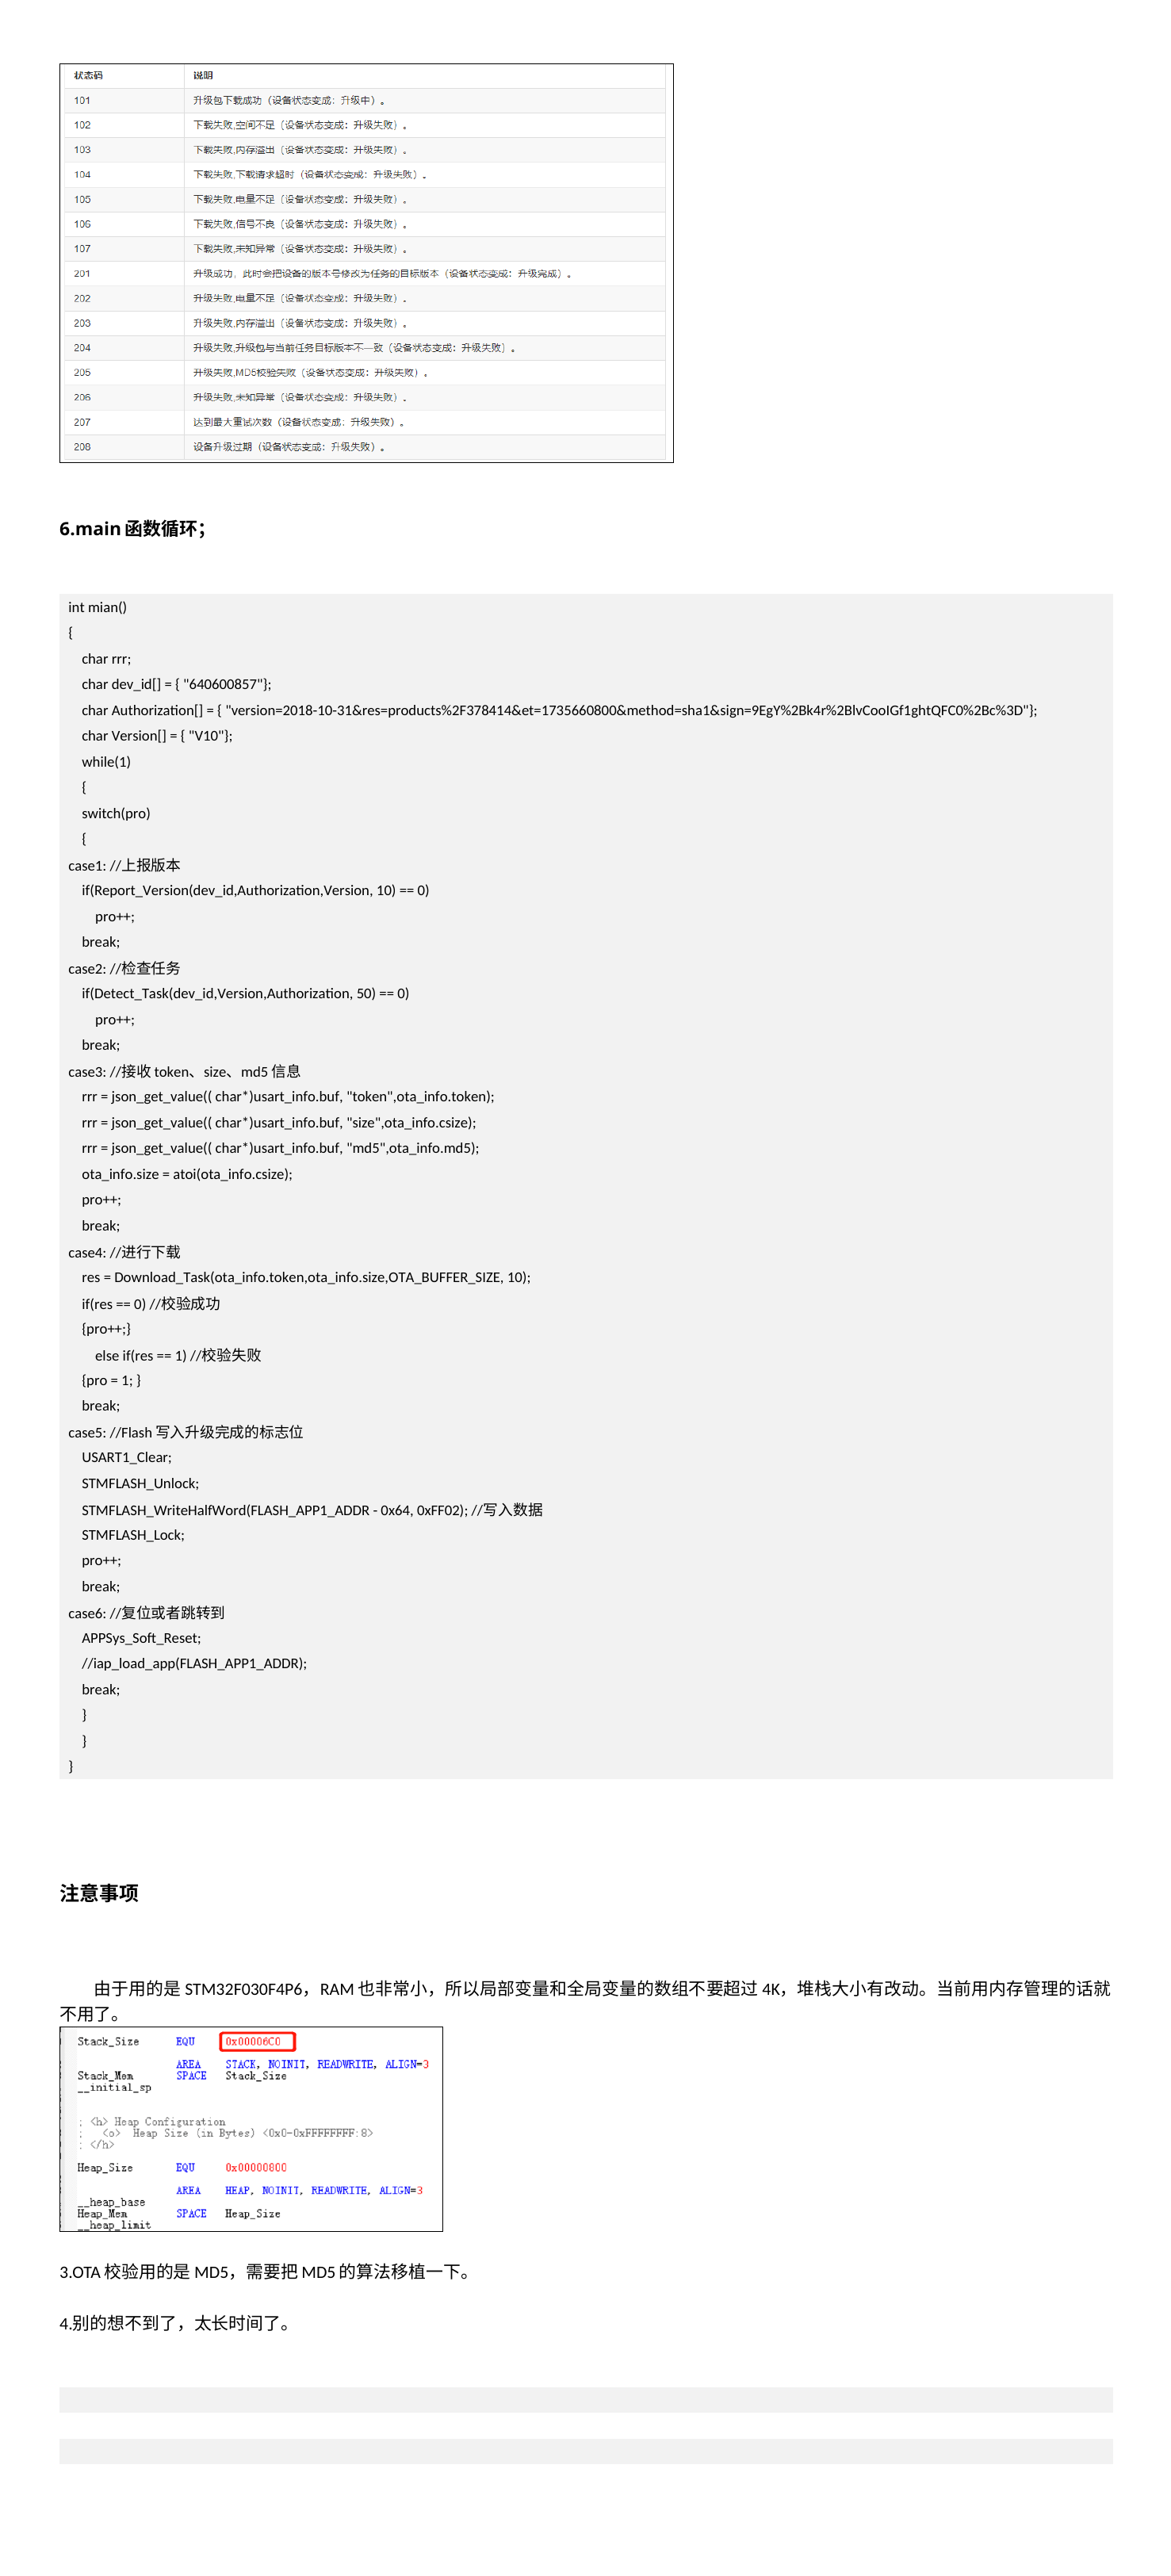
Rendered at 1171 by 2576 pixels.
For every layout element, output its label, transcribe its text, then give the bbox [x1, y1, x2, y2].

subtitle 6.main函数循环； [59, 502, 1111, 553]
table_header int mian() { char rrr; char dev_id[] = { "640600857"}; char Authorization[] = { "version=2018-10-31&res=products%2F378414&et=1735660800&method=sha1&sign=9EgY%2Bk4r%2BlvCooIGf1ghtQFC0%2Bc%3D"}; char Version[] = { "V10"}; while(1) { switch(pro) { case1: //上报版本 if(Report_Version(dev_id,Authorization,Version, 10) == 0) pro++; break; case2: //检查任务 if(Detect_Task(dev_id,Version,Authorization, 50) == 0) pro++; break; case3: //接收token、size、md5信息 rrr = json_get_value(( char*)usart_info.buf, "token",ota_info.token); rrr = json_get_value(( char*)usart_info.buf, "size",ota_info.csize); rrr = json_get_value(( char*)usart_info.buf, "md5",ota_info.md5); ota_info.size = atoi(ota_info.csize); pro++; break; case4: //进行下载 res = Download_Task(ota_info.token,ota_info.size,OTA_BUFFER_SIZE, 10); if(res == 0) //校验成功 {pro++;} else if(res == 1) //校验失败 {pro = 1; } break; case5: //Flash写入升级完成的标志位 USART1_Clear; STMFLASH_Unlock; STMFLASH_WriteHalfWord(FLASH_APP1_ADDR - 0x64, 0xFF02); //写入数据 STMFLASH_Lock; pro++; break; case6: //复位或者跳转到 APPSys_Soft_Reset; //iap_load_app(FLASH_APP1_ADDR); break; } } } [59, 594, 1113, 1779]
text 4.别的想不到了，太长时间了。 [59, 2310, 1111, 2336]
subtitle 注意事项 [59, 1866, 1111, 1918]
picture [60, 2027, 442, 2231]
text 由于用的是STM32F030F4P6，RAM也非常小，所以局部变量和全局变量的数组不要超过4K，堆栈大小有改动。当前用内存管理的话就不用了。 [59, 1975, 1111, 2027]
table_header [59, 2387, 1113, 2413]
table_header [59, 2439, 1113, 2464]
picture [60, 64, 673, 462]
text 3.OTA校验用的是MD5，需要把MD5的算法移植一下。 [59, 2258, 1111, 2284]
